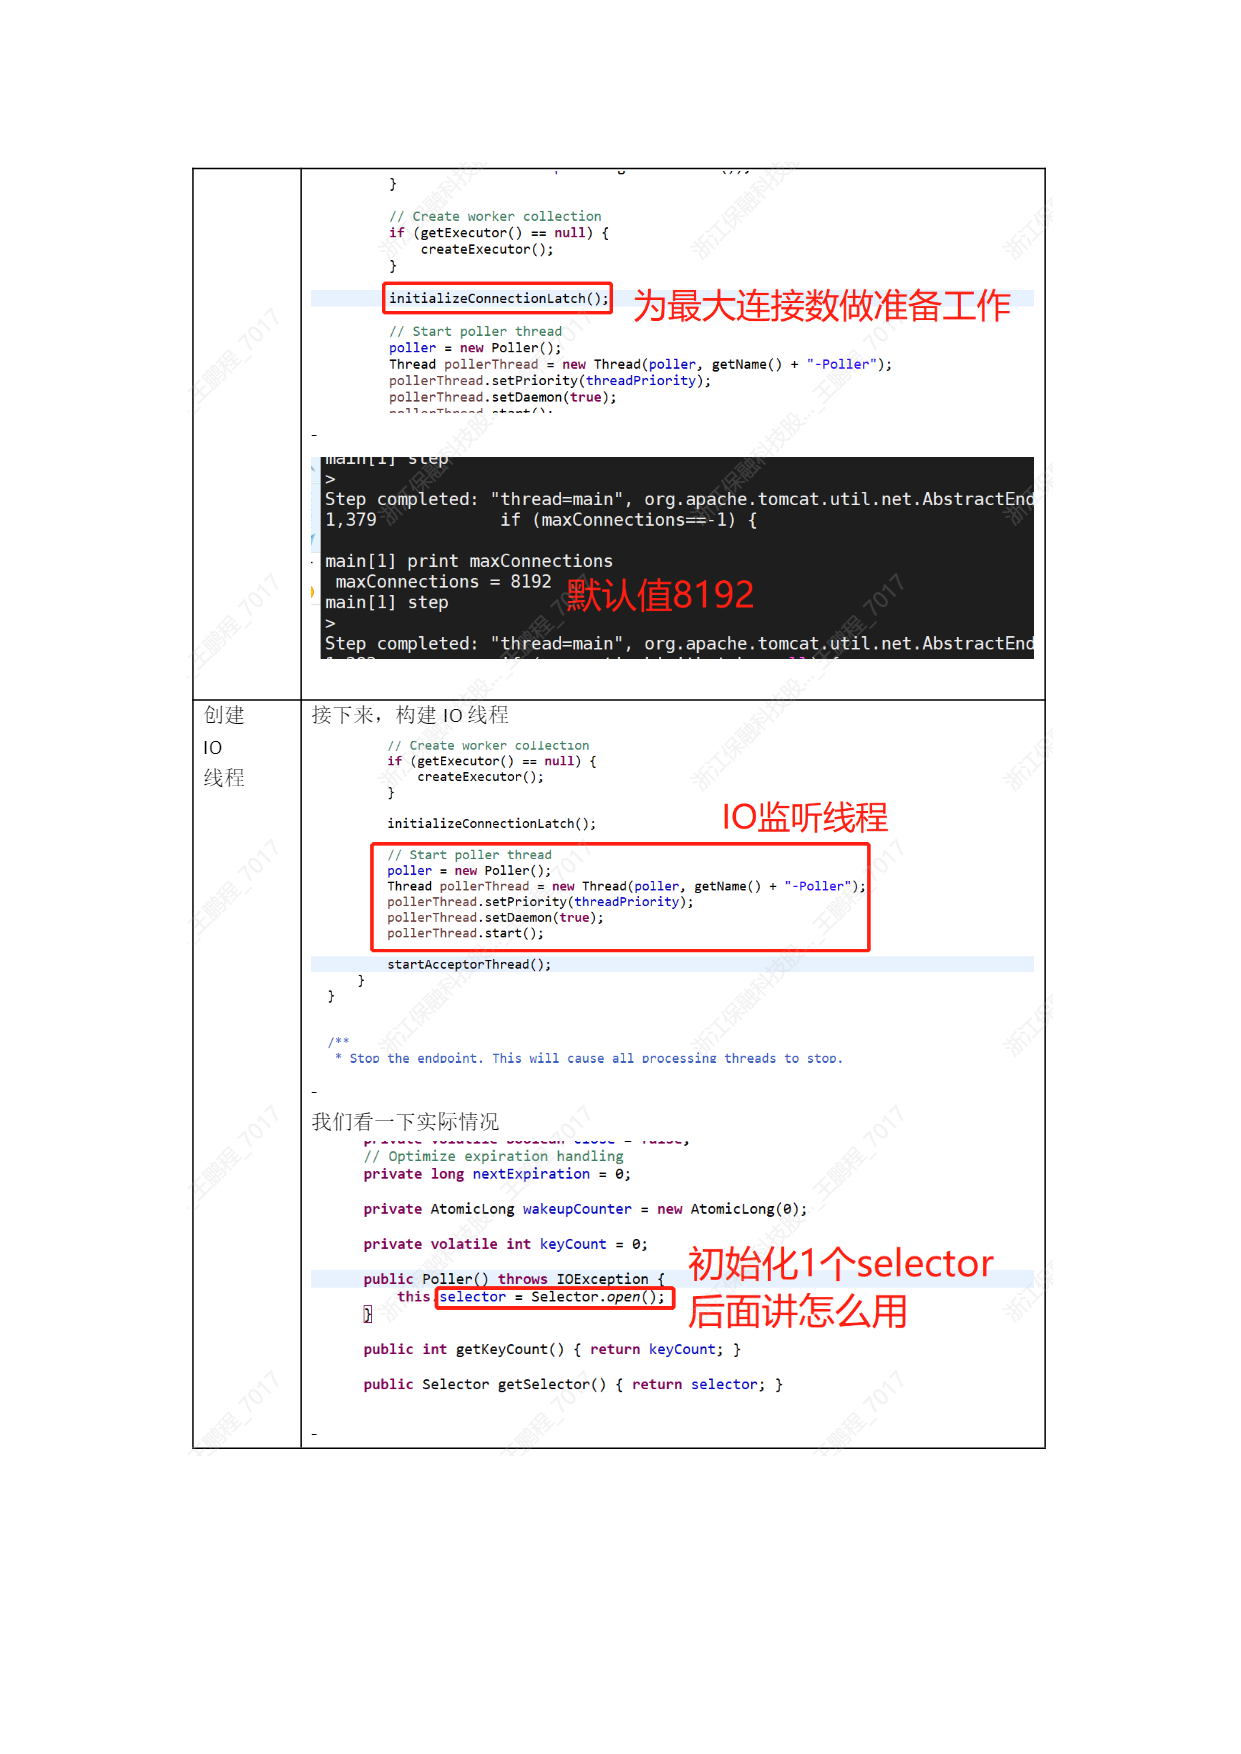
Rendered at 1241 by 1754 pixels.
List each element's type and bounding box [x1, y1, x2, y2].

picture [187, 162, 1053, 1456]
